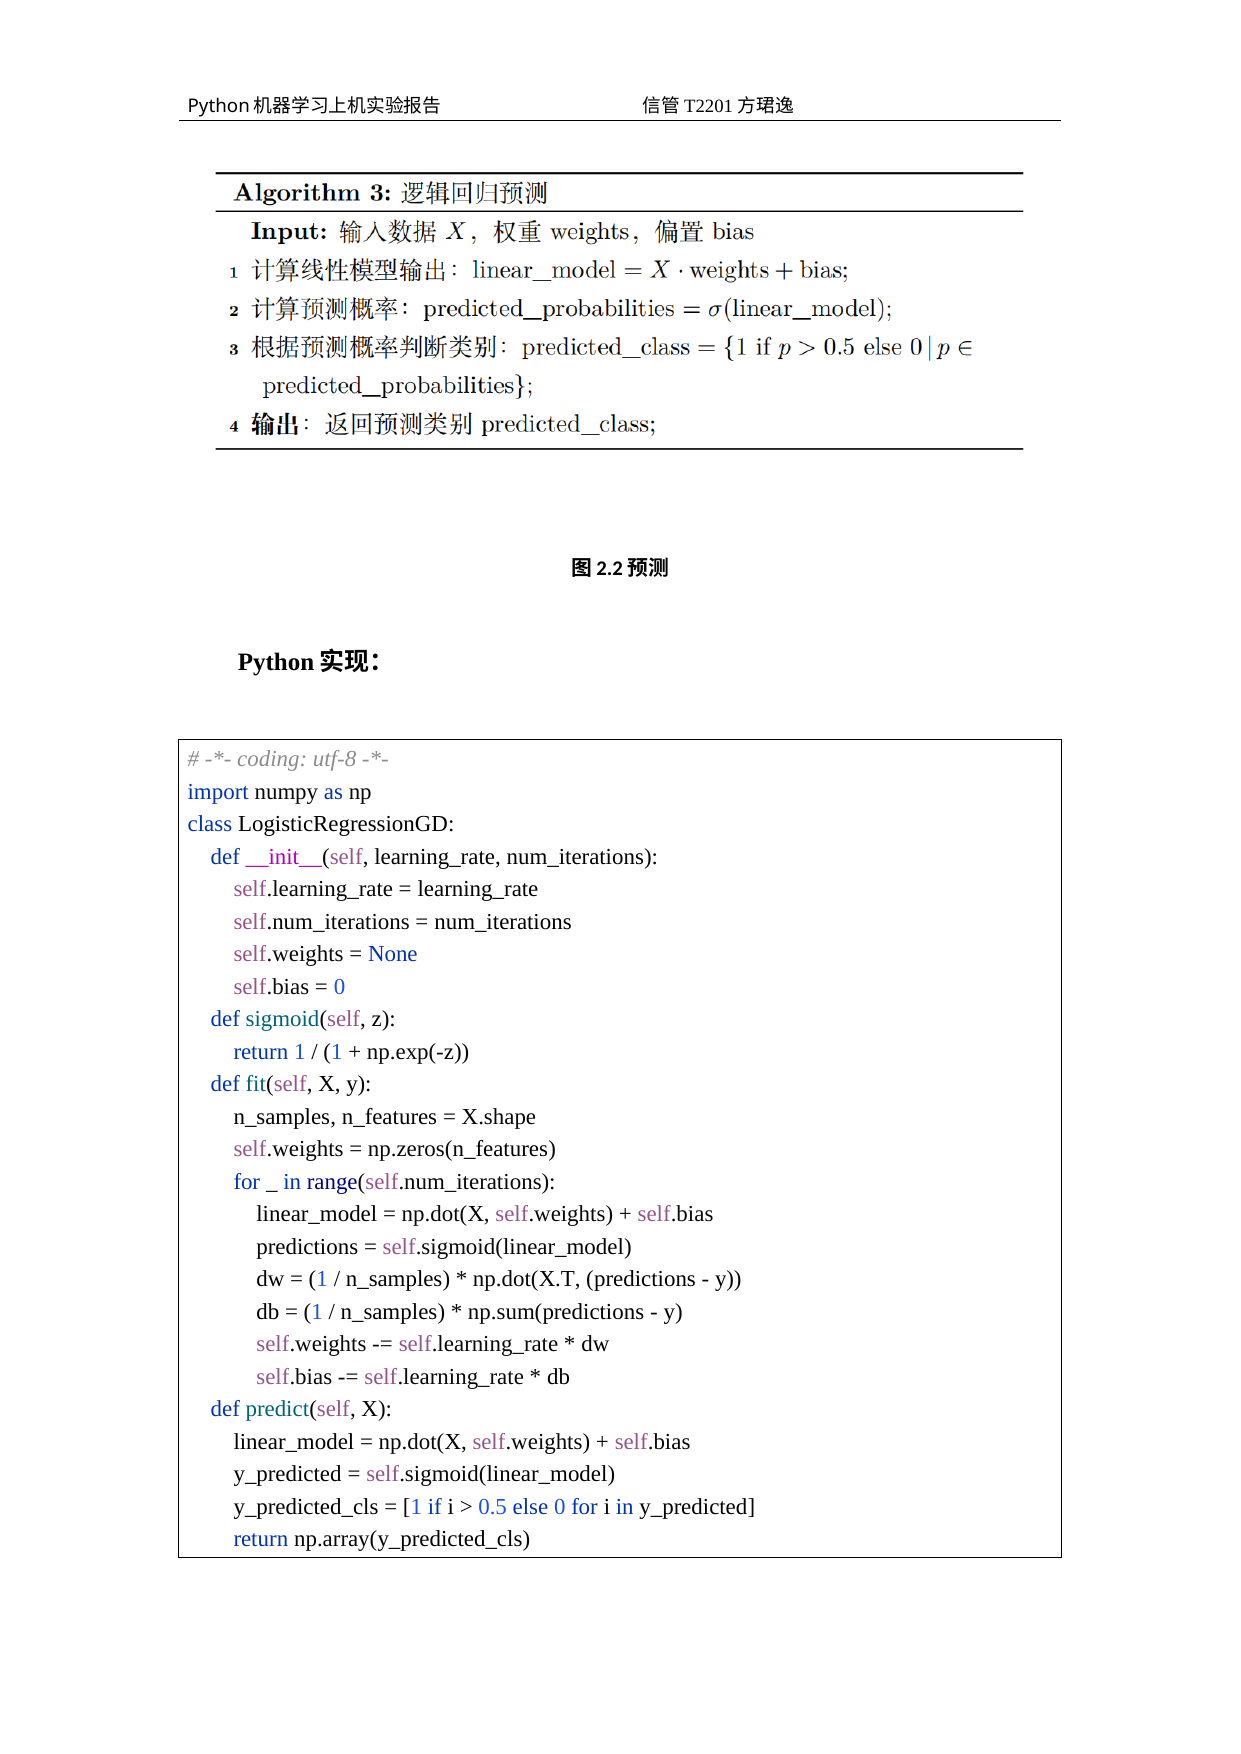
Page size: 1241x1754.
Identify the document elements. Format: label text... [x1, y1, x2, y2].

list 图2.2 预测 [187, 550, 1053, 582]
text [179, 740, 1061, 1557]
picture [272, 1015, 279, 1024]
list Python实现： [187, 627, 1053, 692]
picture [187, 150, 1052, 501]
